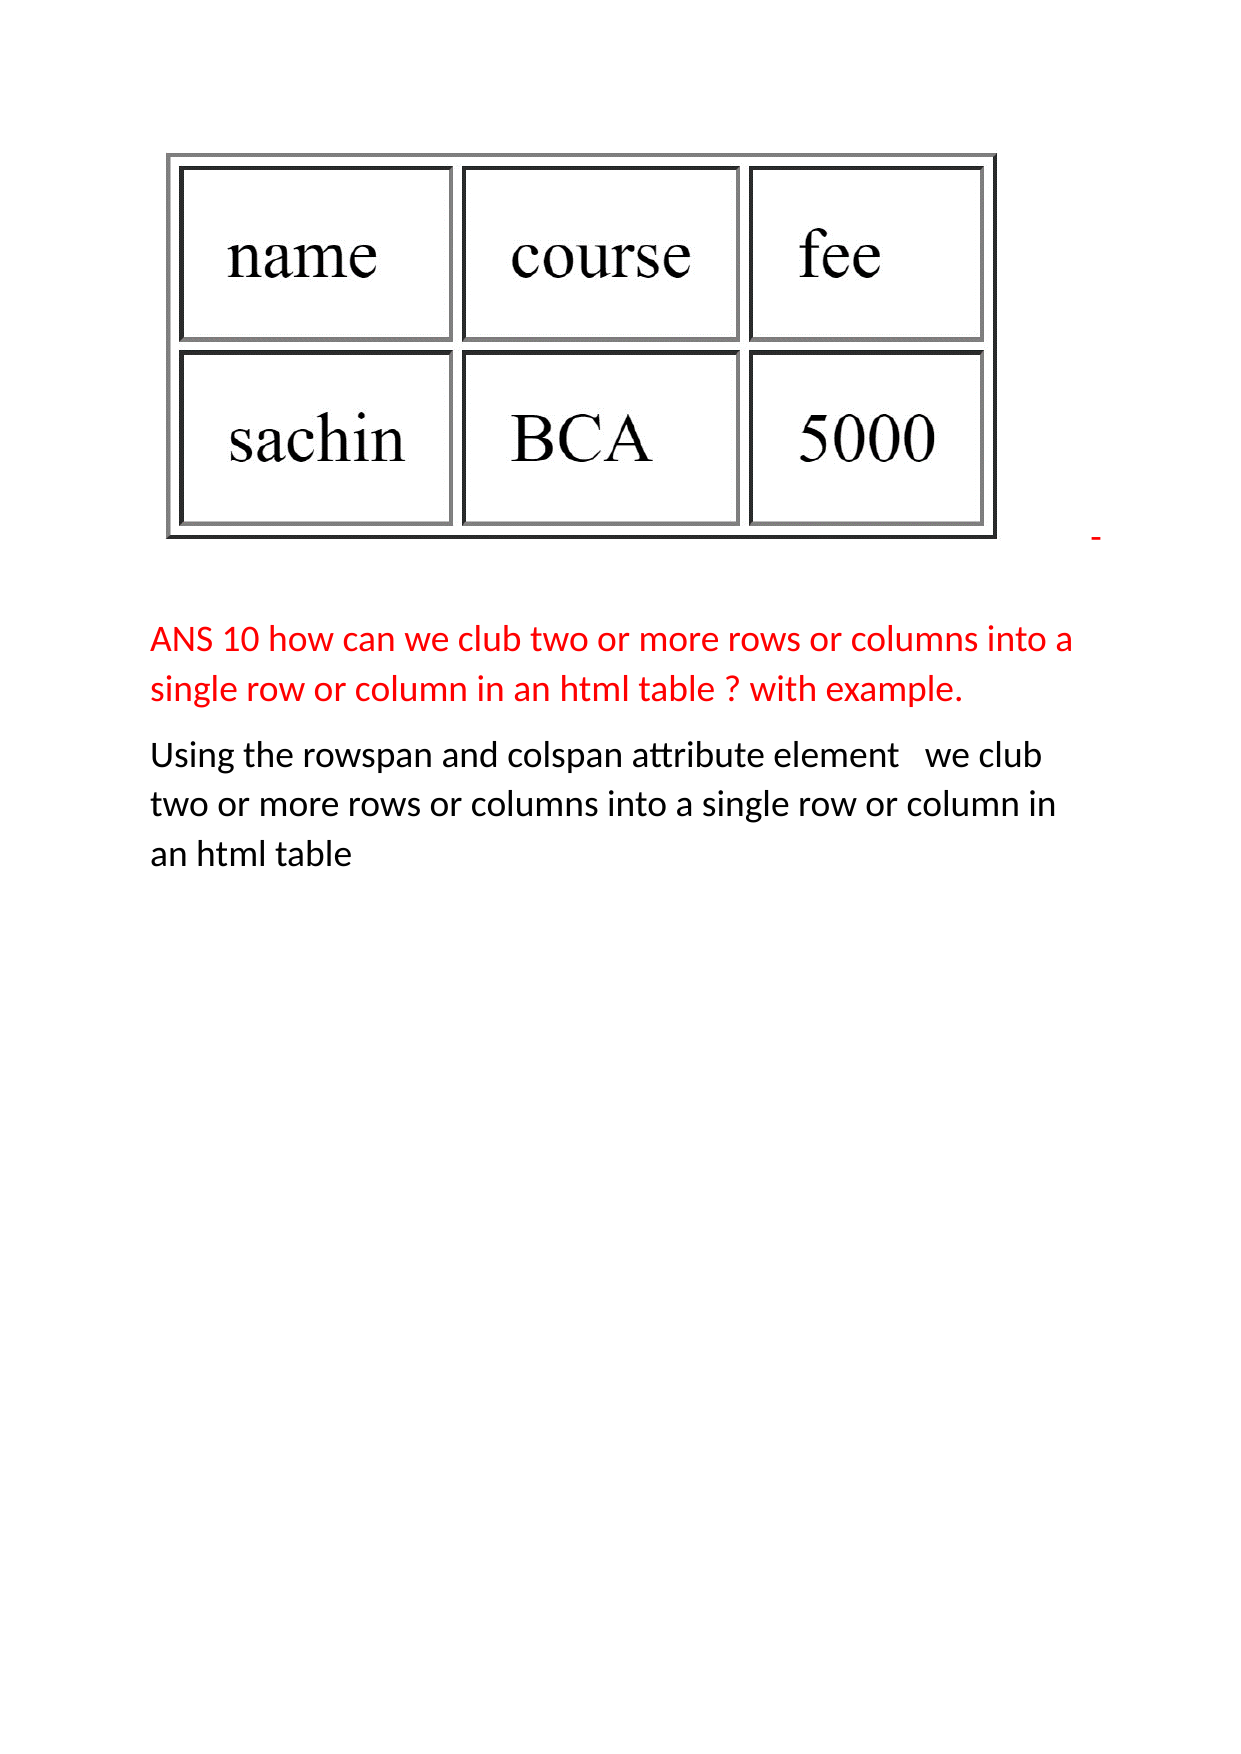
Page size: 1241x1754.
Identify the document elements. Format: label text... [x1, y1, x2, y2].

text ANS 10 how can we club two or more rows or columns into a single row or column in an html table ? with example. [150, 615, 1090, 711]
picture [150, 150, 1091, 549]
text Using the rowspan and colspan attribute element we club two or more rows or columns into a single row or column in an html table [150, 731, 1090, 876]
